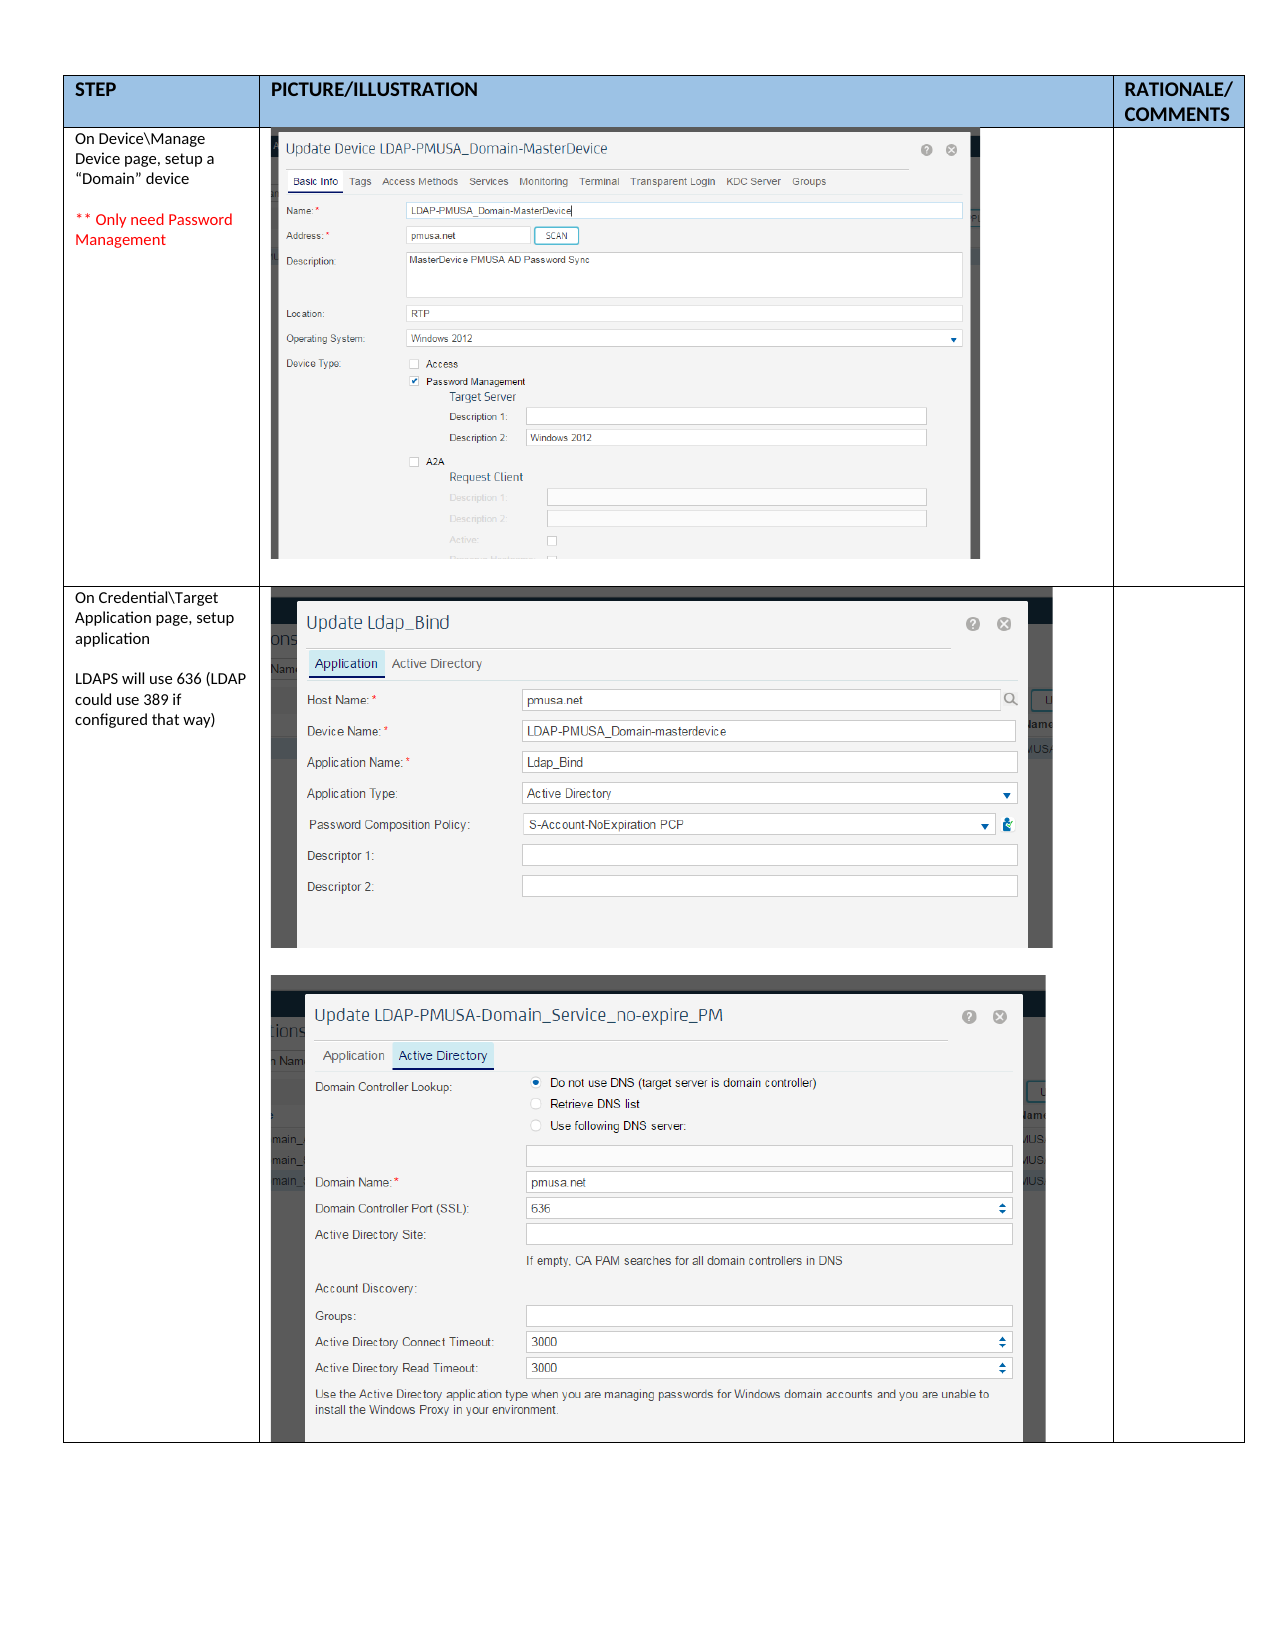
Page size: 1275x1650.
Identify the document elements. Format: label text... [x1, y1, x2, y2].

table_cell On Credential\Target Application page, setup application LDAPS will use 636 (LDAP could use 389 if configured that way) [64, 587, 259, 1442]
table_cell [1114, 128, 1244, 586]
table_header STEP [64, 76, 259, 127]
table_header PICTURE/ILLUSTRATION [260, 76, 1113, 127]
table_header RATIONALE/ COMMENTS [1114, 76, 1244, 127]
table_cell [1114, 587, 1244, 1442]
table_cell [260, 128, 1113, 586]
picture [270, 127, 980, 559]
table_cell [260, 587, 1113, 1442]
table_cell On Device\Manage Device page, setup a “Domain” device ** Only need Password Management [64, 128, 259, 586]
picture [270, 975, 1046, 1442]
picture [270, 587, 1053, 948]
